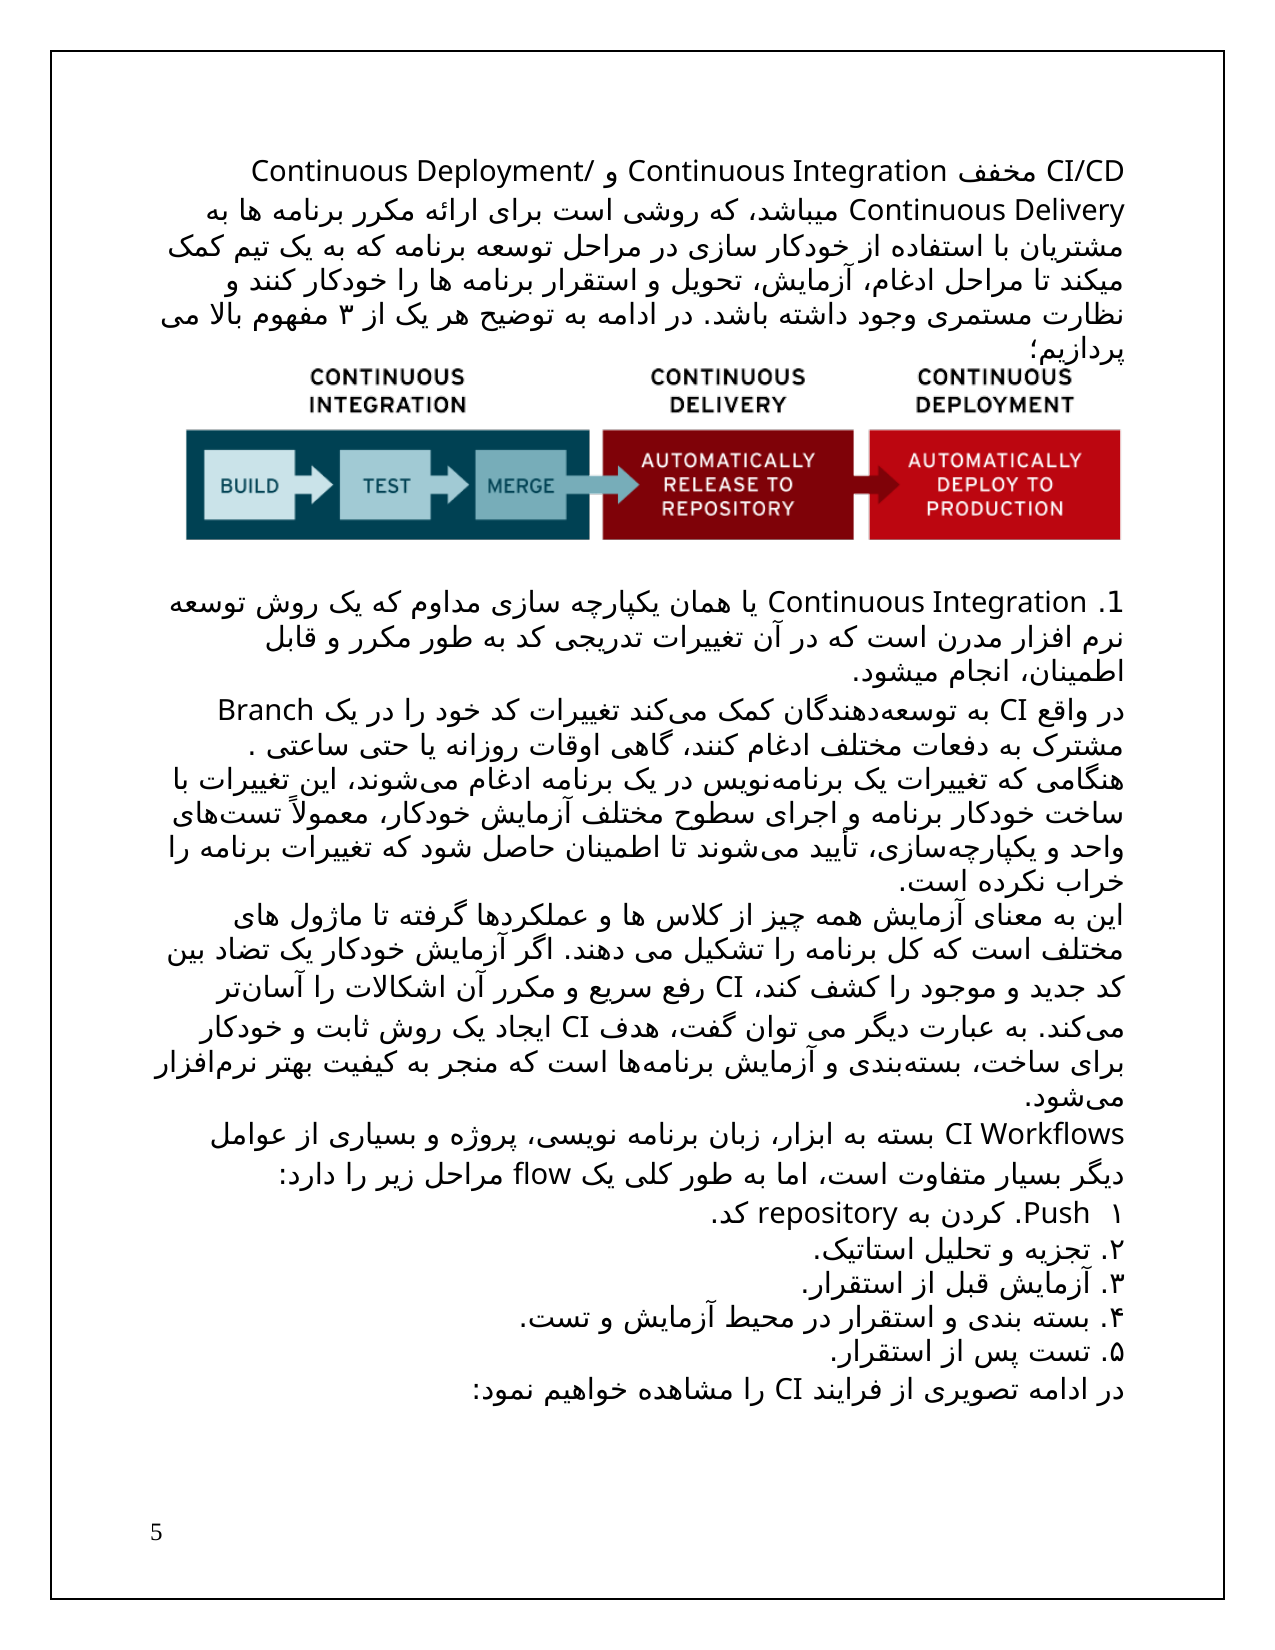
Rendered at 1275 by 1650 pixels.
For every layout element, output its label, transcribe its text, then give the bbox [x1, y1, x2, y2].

text ۵. تست پس از استقرار. [150, 1334, 1125, 1368]
text 1. Continuous Integration یا همان یکپارچه سازی مداوم که یک روش توسعه نرم افزار مدرن است که در آن تغییرات تدریجی کد به طور مکرر و قابل اطمینان، انجام میشود. [150, 581, 1125, 689]
picture [184, 365, 1125, 542]
text این به معنای آزمایش همه چیز از کلاس ها و عملکردها گرفته تا ماژول های مختلف است که کل برنامه را تشکیل می دهند. اگر آزمایش خودکار یک تضاد بین کد جدید و موجود را کشف کند، CI رفع سریع و مکرر آن اشکالات را آسان‌تر می‌کند. به عبارت دیگر می توان گفت، هدف CI ایجاد یک روش ثابت و خودکار برای ساخت، بسته‌بندی و آزمایش برنامه‌ها است که منجر به کیفیت بهتر نرم‌افزار می‌شود. [150, 898, 1125, 1113]
text ۲. تجزیه و تحلیل استاتیک. [150, 1232, 1125, 1266]
text ۱ Push. کردن به repository کد. [150, 1193, 1125, 1232]
text ۳. آزمایش قبل از استقرار. [150, 1266, 1125, 1300]
text در واقع CI به توسعه‌دهندگان کمک می‌کند تغییرات کد خود را در یک Branch مشترک به دفعات مختلف ادغام کنند، گاهی اوقات روزانه یا حتی ساعتی . هنگامی که تغییرات یک برنامه‌نویس در یک برنامه ادغام می‌شوند، این تغییرات با ساخت خودکار برنامه و اجرای سطوح مختلف آزمایش خودکار، معمولاً تست‌های واحد و یکپارچه‌سازی، تأیید می‌شوند تا اطمینان حاصل شود که تغییرات برنامه را خراب نکرده است. [150, 689, 1125, 898]
text CI/CD مخفف Continuous Integration و Continuous Deployment/ Continuous Delivery میباشد، که روشی است برای ارائه مکرر برنامه ها به مشتریان با استفاده از خودکار سازی در مراحل توسعه برنامه که به یک تیم کمک میکند تا مراحل ادغام، آزمایش، تحویل و استقرار برنامه ها را خودکار کنند و نظارت مستمری وجود داشته باشد. در ادامه به توضیح هر یک از ۳ مفهوم بالا می پردازیم؛ [150, 150, 1125, 365]
text CI Workflows بسته به ابزار، زبان برنامه نویسی، پروژه و بسیاری از عوامل دیگر بسیار متفاوت است، اما به طور کلی یک flow مراحل زیر را دارد: [150, 1113, 1125, 1193]
text در ادامه تصویری از فرایند CI را مشاهده خواهیم نمود: [150, 1368, 1125, 1408]
text ۴. بسته بندی و استقرار در محیط آزمایش و تست. [150, 1300, 1125, 1334]
